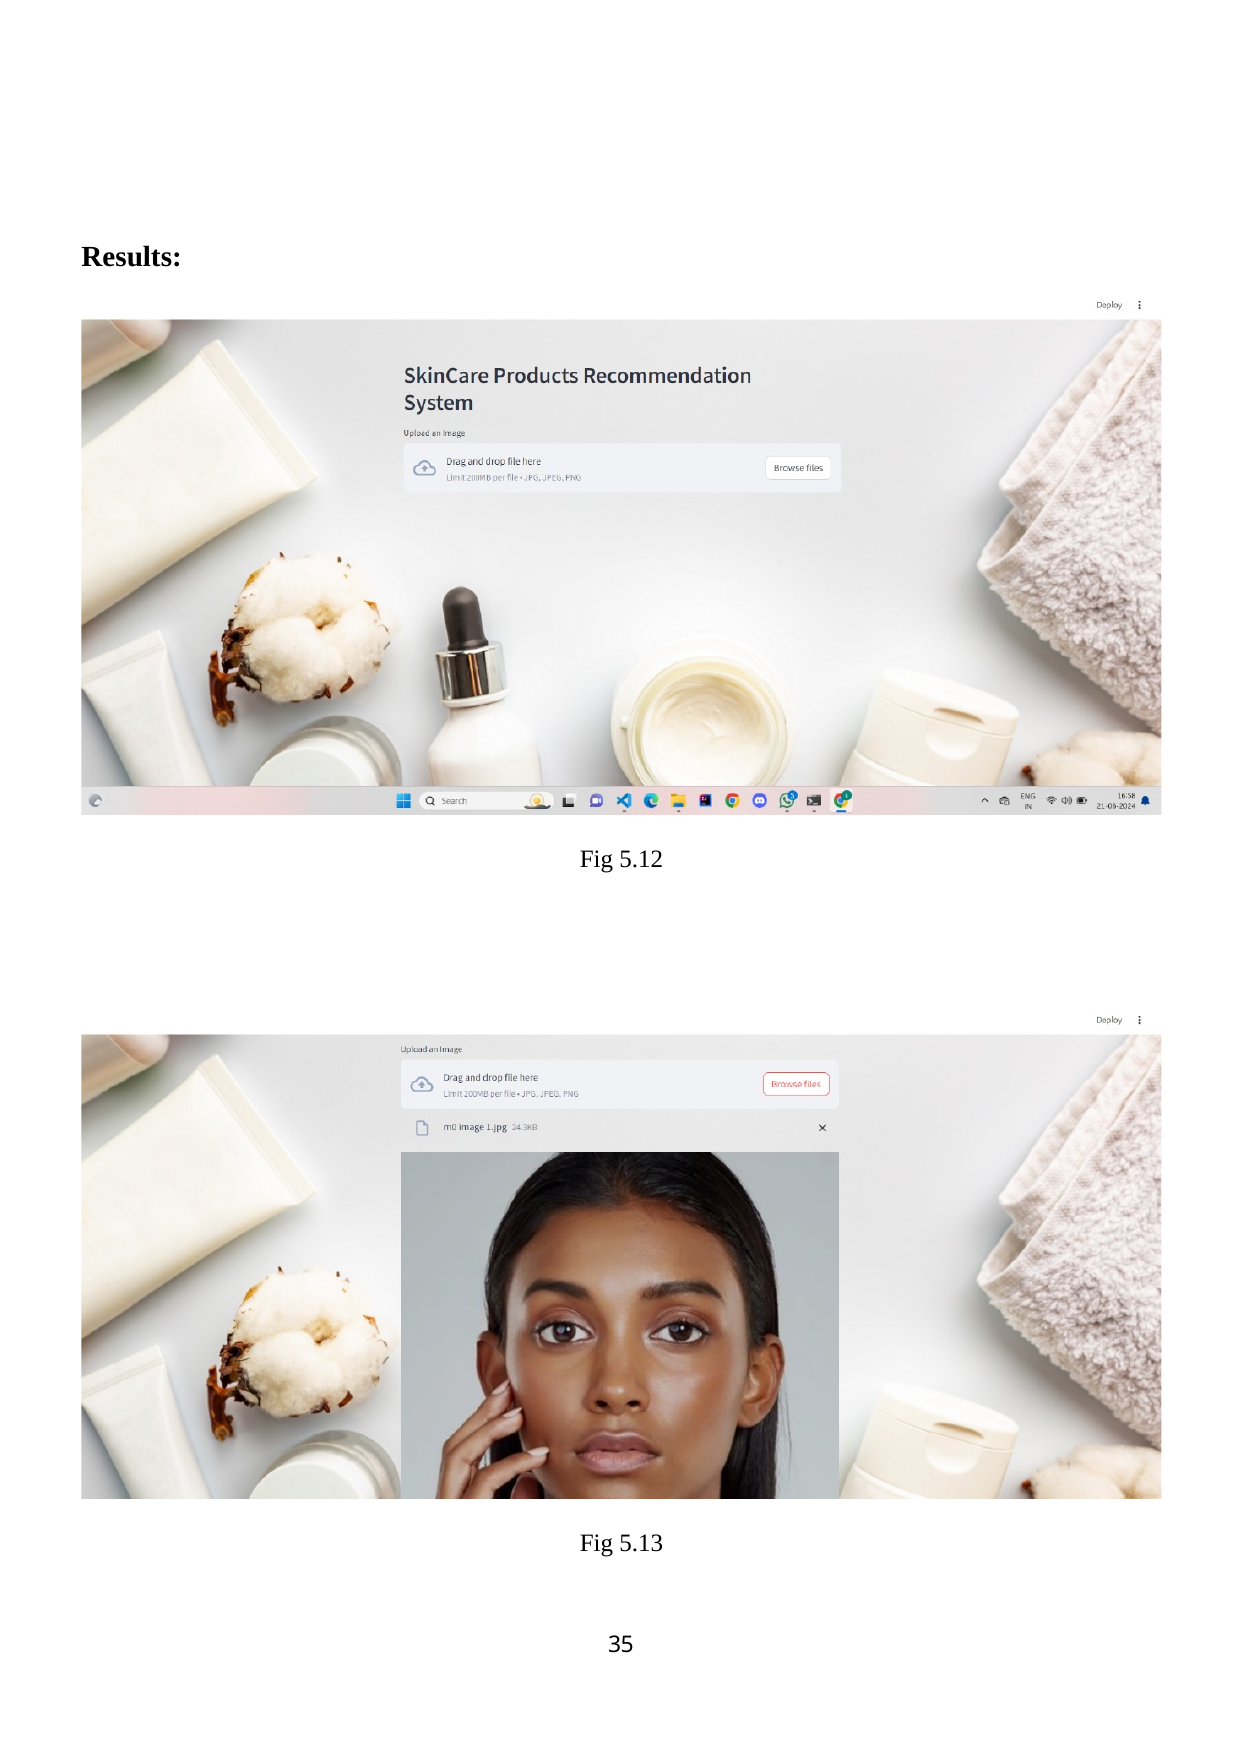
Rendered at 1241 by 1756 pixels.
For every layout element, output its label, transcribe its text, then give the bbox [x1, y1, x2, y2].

picture [81, 1016, 1162, 1499]
text Fig 5.12 [81, 844, 1161, 872]
picture [81, 301, 1162, 815]
text Fig 5.13 [81, 1528, 1161, 1556]
text Results: [81, 239, 1161, 273]
